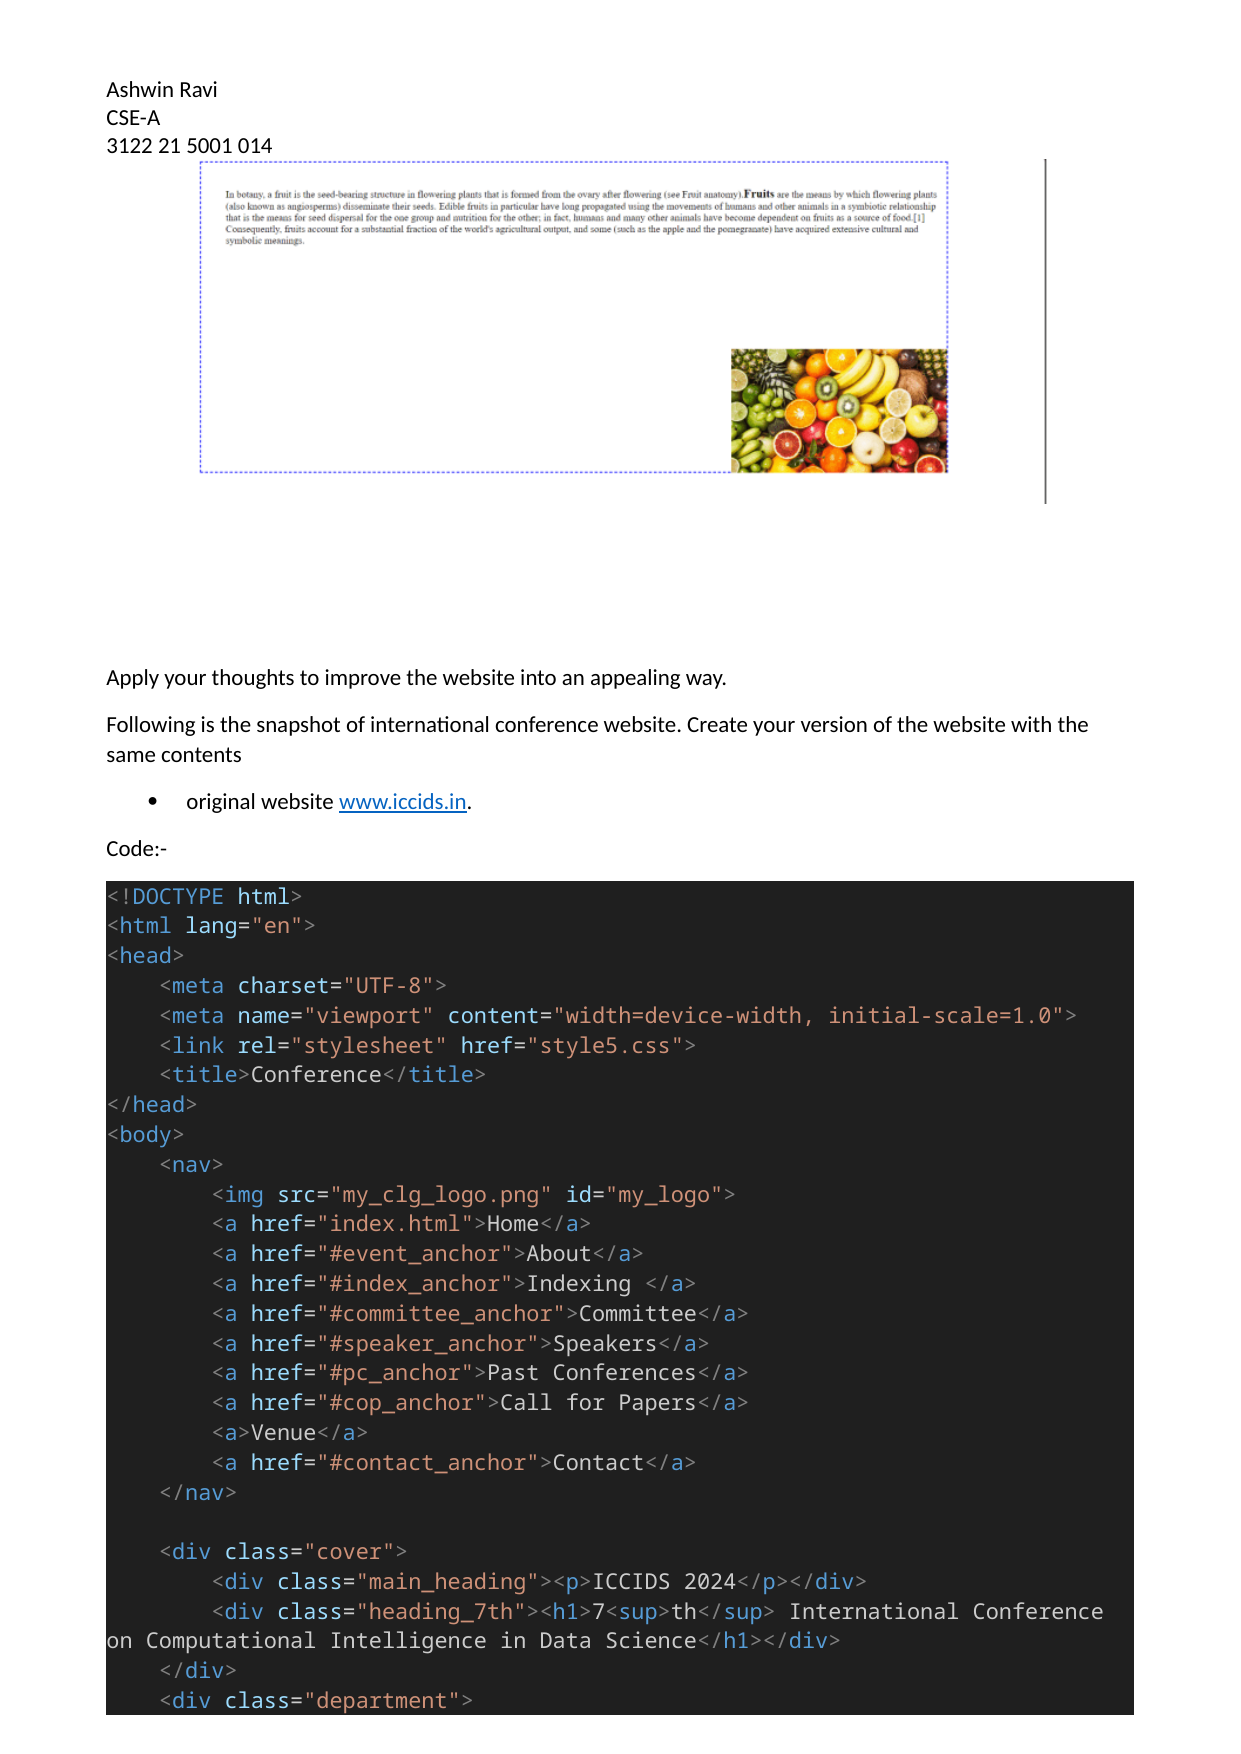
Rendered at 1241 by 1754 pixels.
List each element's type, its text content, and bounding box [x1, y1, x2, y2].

text <a href="index.html">Home</a> [106, 1208, 1134, 1238]
text <div class="cover"> [106, 1536, 1134, 1566]
text <img src="my_clg_logo.png" id="my_logo"> [106, 1179, 1134, 1208]
text <div class="main_heading"><p>ICCIDS 2024</p></div> [106, 1566, 1134, 1596]
text <html lang="en"> [106, 911, 1134, 940]
text <link rel="stylesheet" href="style5.css"> [106, 1030, 1134, 1059]
text Code:- [106, 834, 1134, 862]
picture [106, 159, 1047, 504]
text <a href="#speaker_anchor">Speakers</a> [106, 1328, 1134, 1357]
text <a href="#cop_anchor">Call for Papers</a> [106, 1387, 1134, 1417]
text </nav> [106, 1477, 1134, 1506]
text <nav> [106, 1149, 1134, 1179]
text <div class="heading_7th"><h1>7<sup>th</sup> International Conference on Computational Intelligence in Data Science</h1></div> [106, 1596, 1134, 1655]
text <a href="#index_anchor">Indexing </a> [106, 1268, 1134, 1298]
text <head> [106, 940, 1134, 970]
text <div class="department"> [106, 1685, 1134, 1715]
text </head> [106, 1089, 1134, 1119]
text <a href="#committee_anchor">Committee</a> [106, 1298, 1134, 1328]
text <title>Conference</title> [106, 1059, 1134, 1089]
text <!DOCTYPE html> [106, 881, 1134, 911]
text <meta name="viewport" content="width=device-width, initial-scale=1.0"> [106, 1000, 1134, 1030]
text <a href="#pc_anchor">Past Conferences</a> [106, 1357, 1134, 1387]
text <body> [106, 1119, 1134, 1149]
text <meta charset="UTF-8"> [106, 970, 1134, 1000]
list original website www.iccids.in. [149, 787, 1134, 815]
text <a>Venue</a> [106, 1417, 1134, 1447]
text <a href="#event_anchor">About</a> [106, 1238, 1134, 1268]
text Apply your thoughts to improve the website into an appealing way. [106, 663, 1134, 691]
text Following is the snapshot of international conference website. Create your version of the website with the same contents [106, 710, 1134, 768]
text </div> [106, 1655, 1134, 1685]
text <a href="#contact_anchor">Contact</a> [106, 1447, 1134, 1477]
